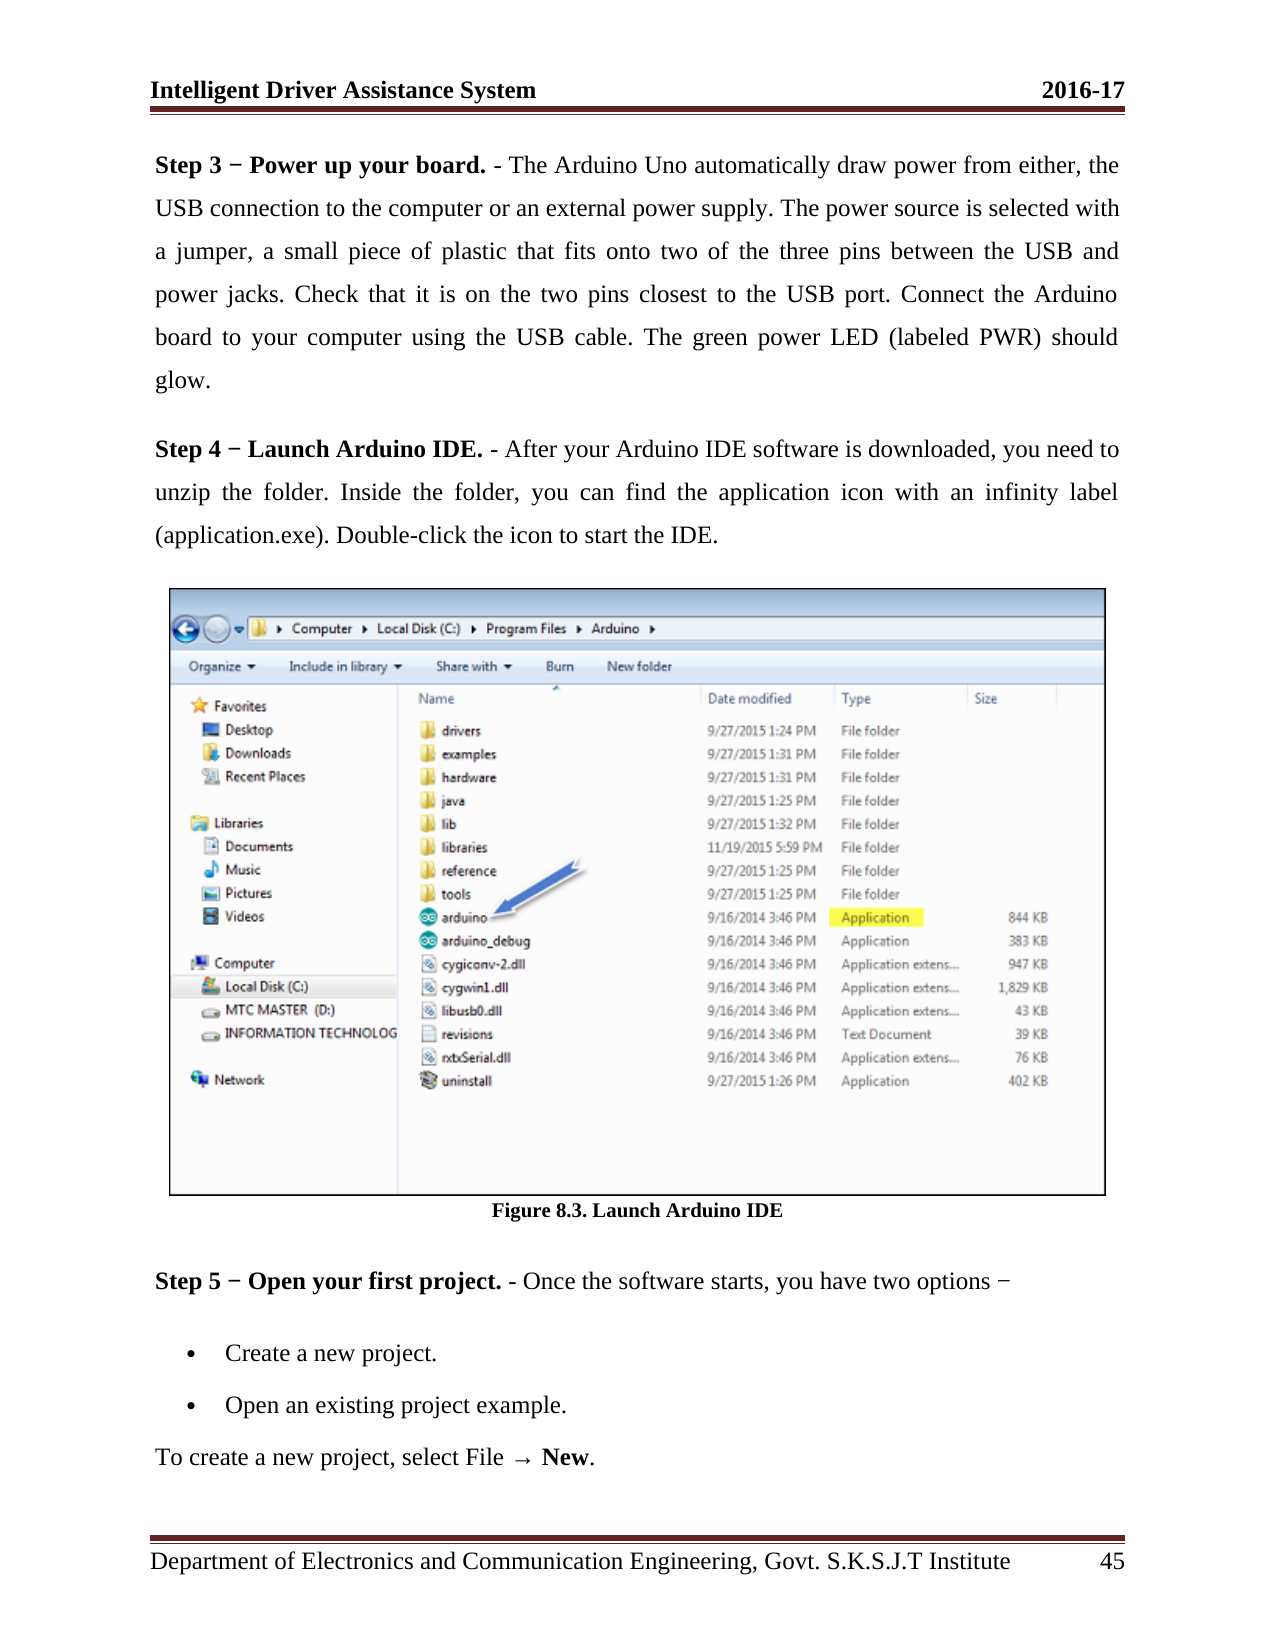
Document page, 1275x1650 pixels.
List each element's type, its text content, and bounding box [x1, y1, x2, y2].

picture [169, 588, 1106, 1196]
text To create a new project, select File → New. [155, 1442, 1120, 1471]
list Open an existing project example. [187, 1390, 1125, 1419]
list Create a new project. [187, 1338, 1125, 1367]
text Step 5 − Open your first project. - Once the software starts, you have two options − [155, 1266, 1120, 1295]
text Step 4 − Launch Arduino IDE. - After your Arduino IDE software is downloaded, you need to unzip the folder. Inside the folder, you can find the application icon with an infinity label (application.exe). Double-click the icon to start the IDE. [155, 434, 1120, 549]
text Step 3 − Power up your board. - The Arduino Uno automatically draw power from either, the USB connection to the computer or an external power supply. The power source is selected with a jumper, a small piece of plastic that fits onto two of the three pins between the USB and power jacks. Check that it is on the two pins closest to the USB port. Connect the Arduino board to your computer using the USB cable. The green power LED (labeled PWR) should glow. [155, 150, 1120, 394]
